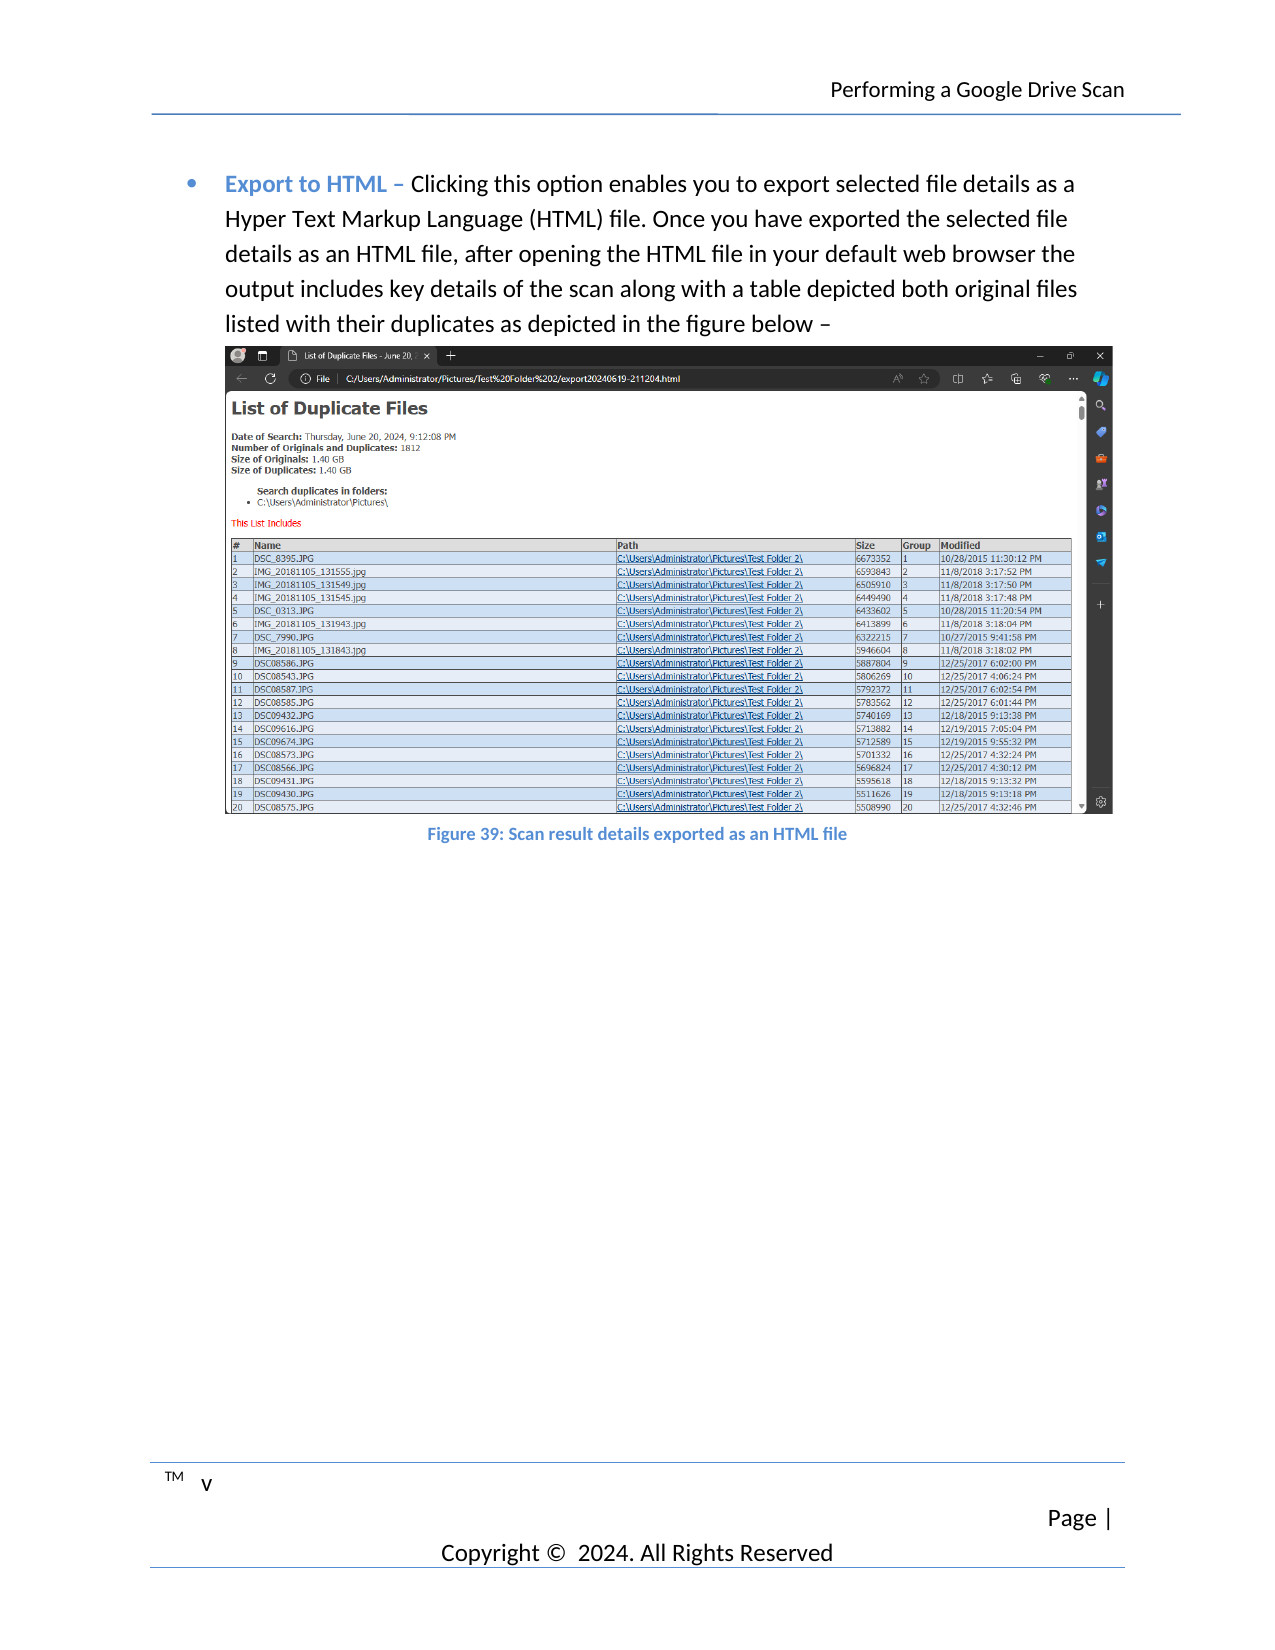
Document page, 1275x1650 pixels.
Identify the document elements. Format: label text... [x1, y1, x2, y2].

text Figure 39: Scan result details exported as an HTML file [150, 822, 1125, 845]
picture [225, 346, 1113, 814]
list Export to HTML – Clicking this option enables you to export selected file details as a Hyper Text Markup Language (HTML) file. Once you have exported the selected file details as an HTML file, after opening the HTML file in your default web browser the output includes key details of the scan along with a table depicted both original files listed with their duplicates as depicted in the figure below – [187, 168, 1125, 339]
